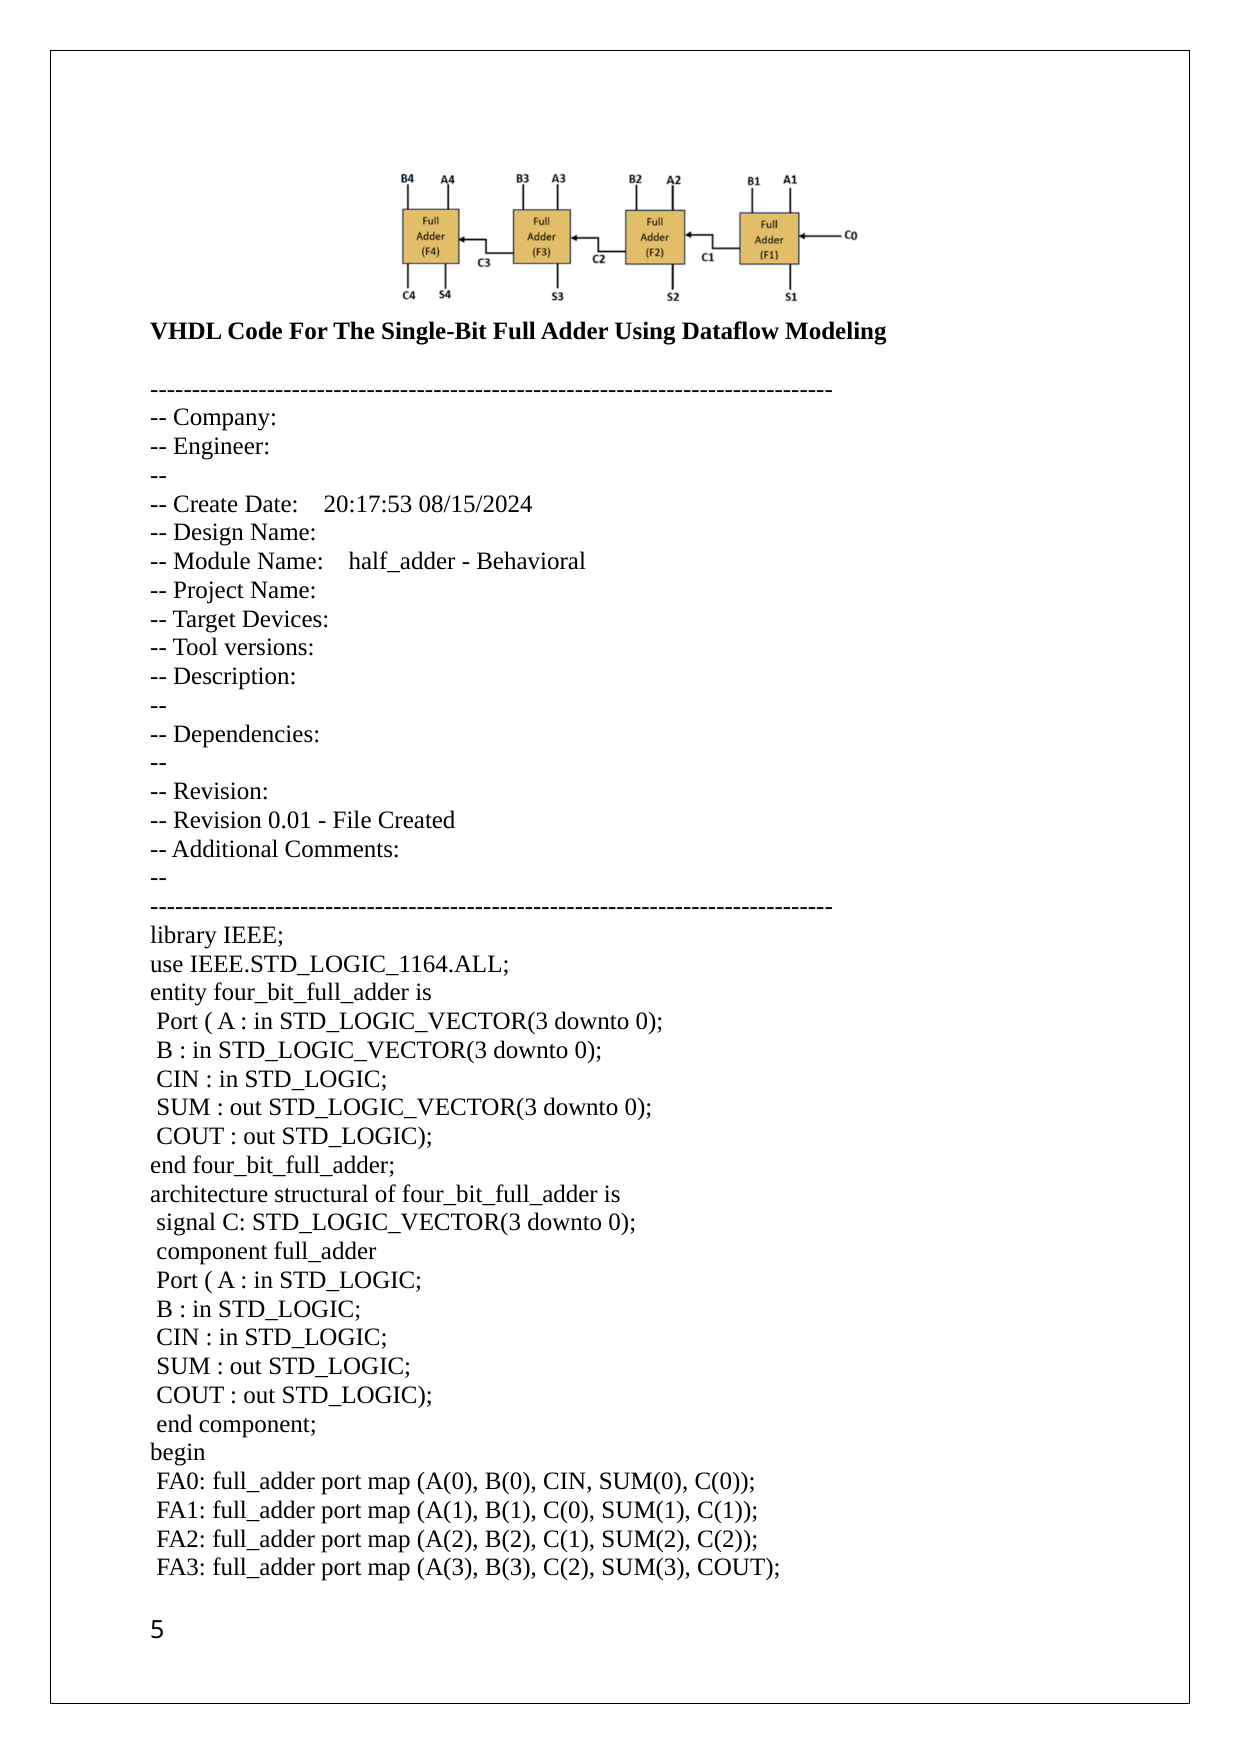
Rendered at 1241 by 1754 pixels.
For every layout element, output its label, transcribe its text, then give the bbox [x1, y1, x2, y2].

text FA0: full_adder port map (A(0), B(0), CIN, SUM(0), C(0)); [150, 1466, 1090, 1495]
text ---------------------------------------------------------------------------------- [150, 891, 1090, 920]
text -- Additional Comments: [150, 834, 1090, 862]
text end component; [150, 1409, 1090, 1437]
text -- [150, 690, 1090, 719]
text -- [150, 862, 1090, 891]
text -- Target Devices: [150, 604, 1090, 632]
text -- [150, 460, 1090, 489]
text architecture structural of four_bit_full_adder is [150, 1179, 1090, 1207]
text -- Revision: [150, 776, 1090, 805]
text FA1: full_adder port map (A(1), B(1), C(0), SUM(1), C(1)); [150, 1495, 1090, 1524]
text -- Dependencies: [150, 719, 1090, 747]
text use IEEE.STD_LOGIC_1164.ALL; [150, 949, 1090, 977]
text end four_bit_full_adder; [150, 1150, 1090, 1179]
text begin [150, 1437, 1090, 1466]
text -- Engineer: [150, 431, 1090, 460]
text -- Design Name: [150, 517, 1090, 546]
text B : in STD_LOGIC_VECTOR(3 downto 0); [150, 1035, 1090, 1064]
text CIN : in STD_LOGIC; [150, 1064, 1090, 1092]
text component full_adder [150, 1236, 1090, 1265]
text SUM : out STD_LOGIC_VECTOR(3 downto 0); [150, 1092, 1090, 1121]
text B : in STD_LOGIC; [150, 1294, 1090, 1322]
text Port ( A : in STD_LOGIC_VECTOR(3 downto 0); [150, 1006, 1090, 1035]
text SUM : out STD_LOGIC; [150, 1351, 1090, 1380]
text library IEEE; [150, 920, 1090, 949]
text COUT : out STD_LOGIC); [150, 1121, 1090, 1150]
picture [361, 150, 880, 317]
text entity four_bit_full_adder is [150, 977, 1090, 1006]
text -- Tool versions: [150, 632, 1090, 661]
text -- Project Name: [150, 575, 1090, 604]
text -- Revision 0.01 - File Created [150, 805, 1090, 834]
text CIN : in STD_LOGIC; [150, 1322, 1090, 1351]
text signal C: STD_LOGIC_VECTOR(3 downto 0); [150, 1207, 1090, 1236]
text FA2: full_adder port map (A(2), B(2), C(1), SUM(2), C(2)); [150, 1524, 1090, 1552]
text -- [150, 747, 1090, 776]
text -- Create Date: 20:17:53 08/15/2024 [150, 489, 1090, 517]
text -- Module Name: half_adder - Behavioral [150, 546, 1090, 575]
text Port ( A : in STD_LOGIC; [150, 1265, 1090, 1294]
text ---------------------------------------------------------------------------------- [150, 374, 1090, 402]
text VHDL Code For The Single-Bit Full Adder Using Dataflow Modeling [150, 316, 1090, 345]
text FA3: full_adder port map (A(3), B(3), C(2), SUM(3), COUT); [150, 1552, 1090, 1581]
text COUT : out STD_LOGIC); [150, 1380, 1090, 1409]
text -- Company: [150, 402, 1090, 431]
text -- Description: [150, 661, 1090, 690]
